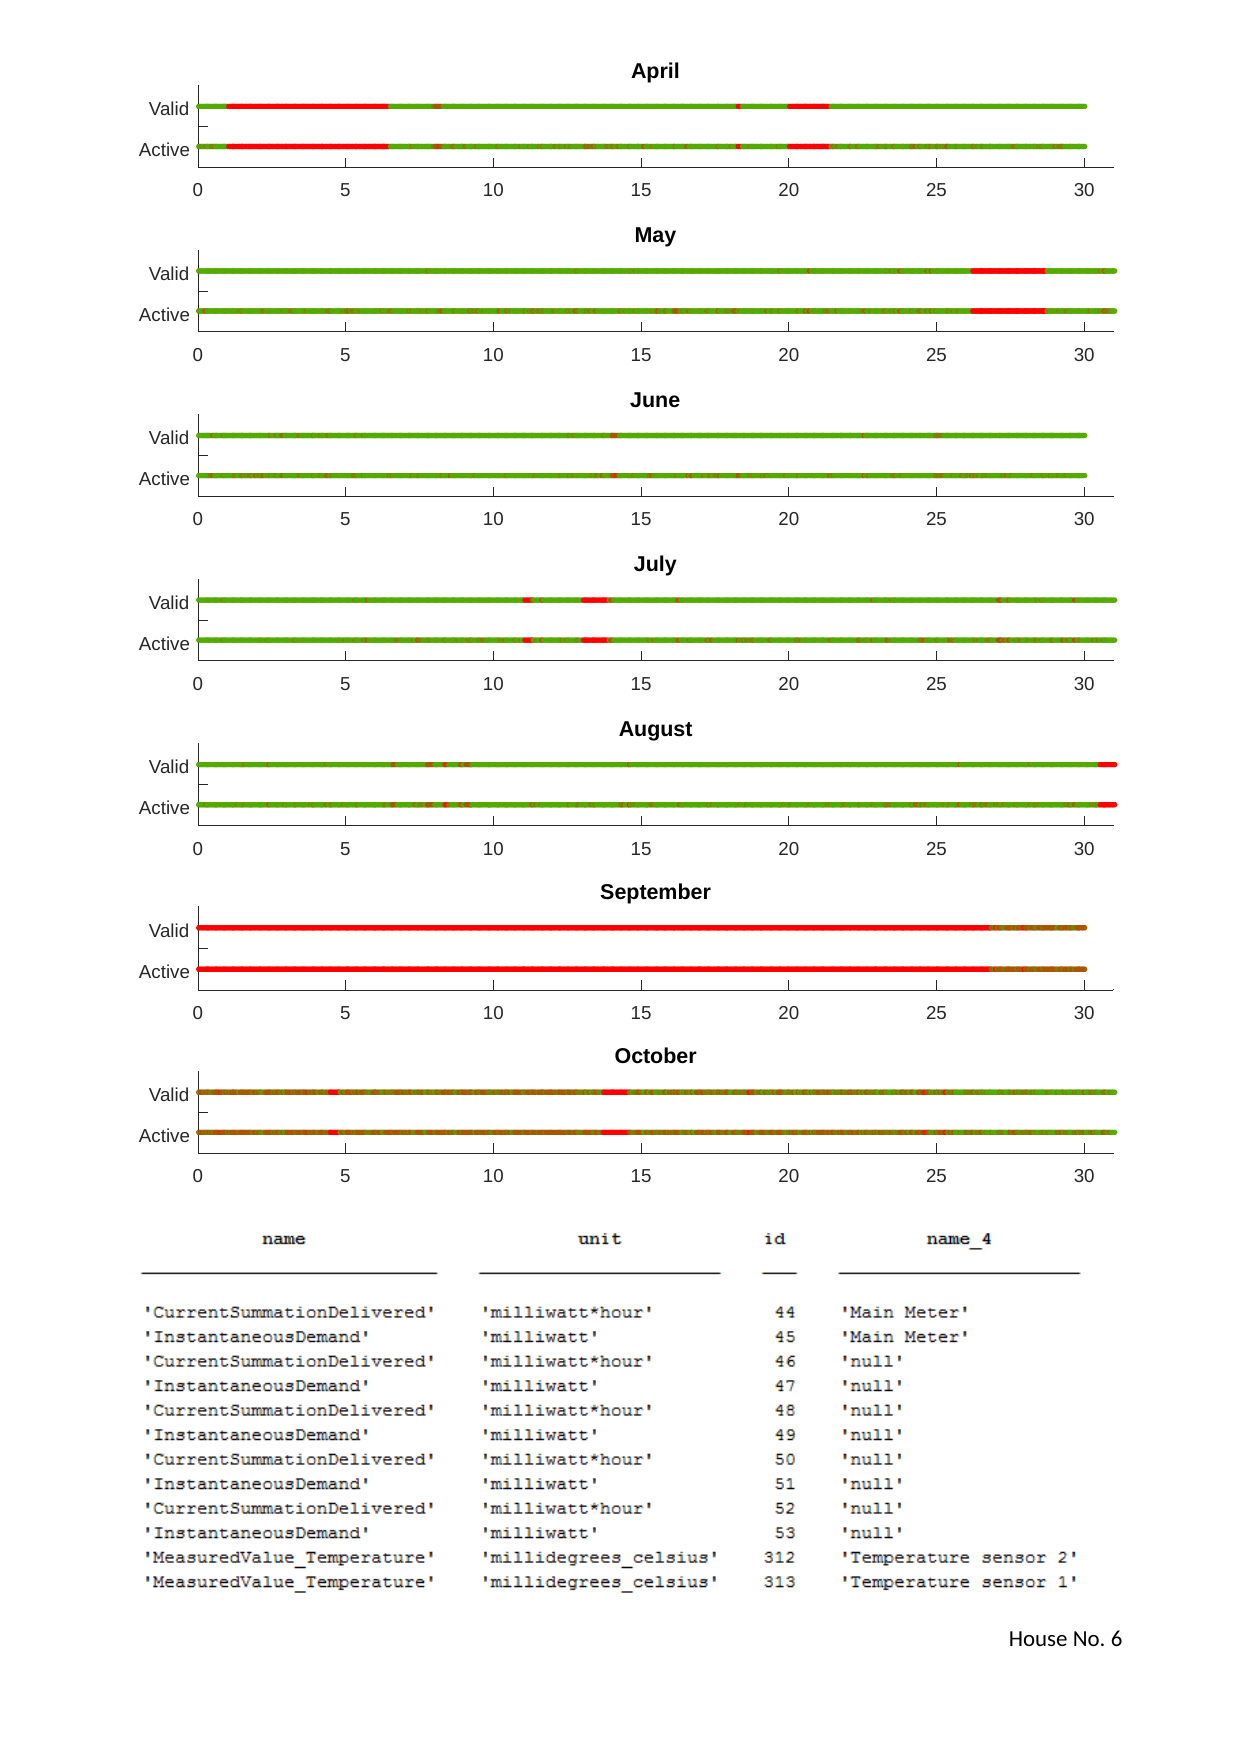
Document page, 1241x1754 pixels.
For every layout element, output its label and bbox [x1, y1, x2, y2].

picture [118, 1217, 1123, 1616]
